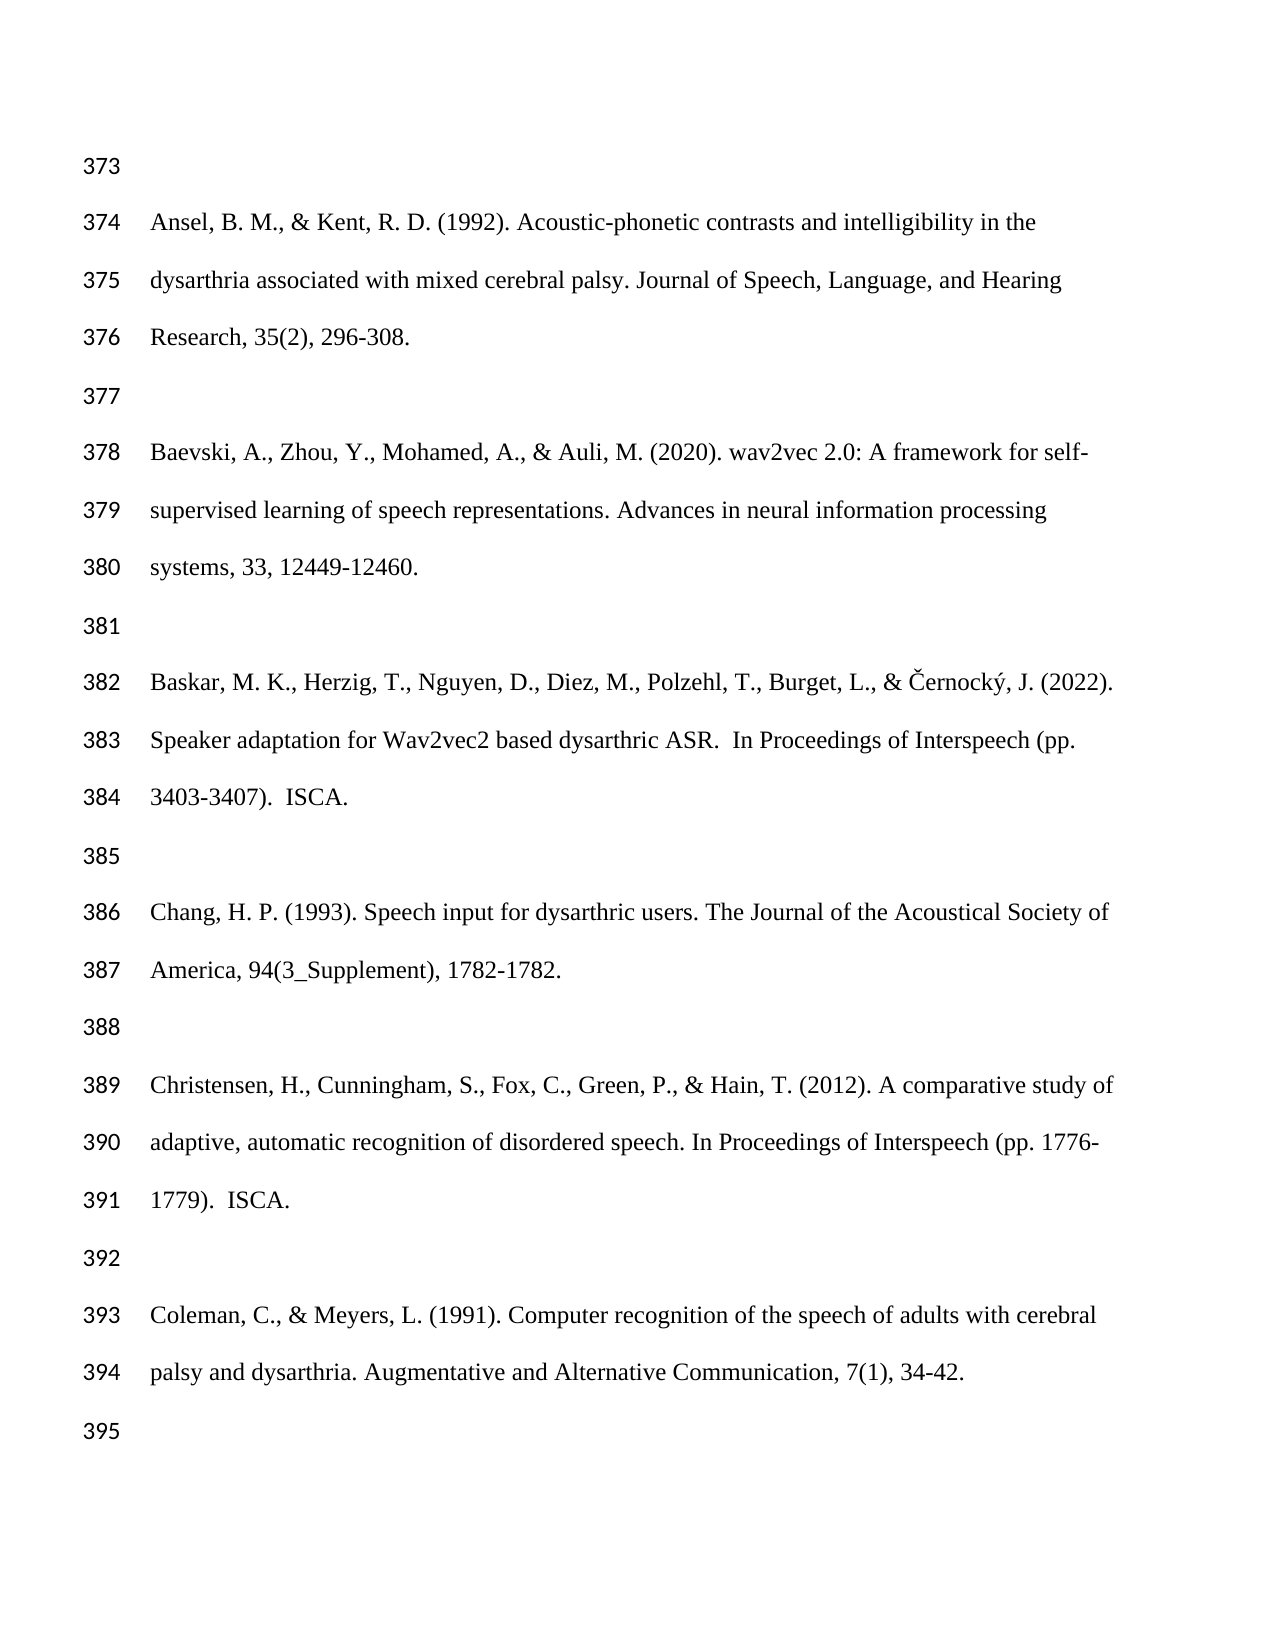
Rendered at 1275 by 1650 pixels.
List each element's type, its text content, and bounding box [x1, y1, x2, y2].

text Coleman, C., & Meyers, L. (1991). Computer recognition of the speech of adults with cerebral palsy and dysarthria. Augmentative and Alternative Communication, 7(1), 34-42. [150, 1300, 1125, 1386]
text Ansel, B. M., & Kent, R. D. (1992). Acoustic-phonetic contrasts and intelligibility in the dysarthria associated with mixed cerebral palsy. Journal of Speech, Language, and Hearing Research, 35(2), 296-308. [150, 207, 1125, 351]
text Baskar, M. K., Herzig, T., Nguyen, D., Diez, M., Polzehl, T., Burget, L., & Černocký, J. (2022). Speaker adaptation for Wav2vec2 based dysarthric ASR. In Proceedings of Interspeech (pp. 3403-3407). ISCA. [150, 667, 1125, 811]
text Chang, H. P. (1993). Speech input for dysarthric users. The Journal of the Acoustical Society of America, 94(3_Supplement), 1782-1782. [150, 897, 1125, 984]
text Baevski, A., Zhou, Y., Mohamed, A., & Auli, M. (2020). wav2vec 2.0: A framework for self-supervised learning of speech representations. Advances in neural information processing systems, 33, 12449-12460. [150, 437, 1125, 581]
text Christensen, H., Cunningham, S., Fox, C., Green, P., & Hain, T. (2012). A comparative study of adaptive, automatic recognition of disordered speech. In Proceedings of Interspeech (pp. 1776-1779). ISCA. [150, 1070, 1125, 1214]
